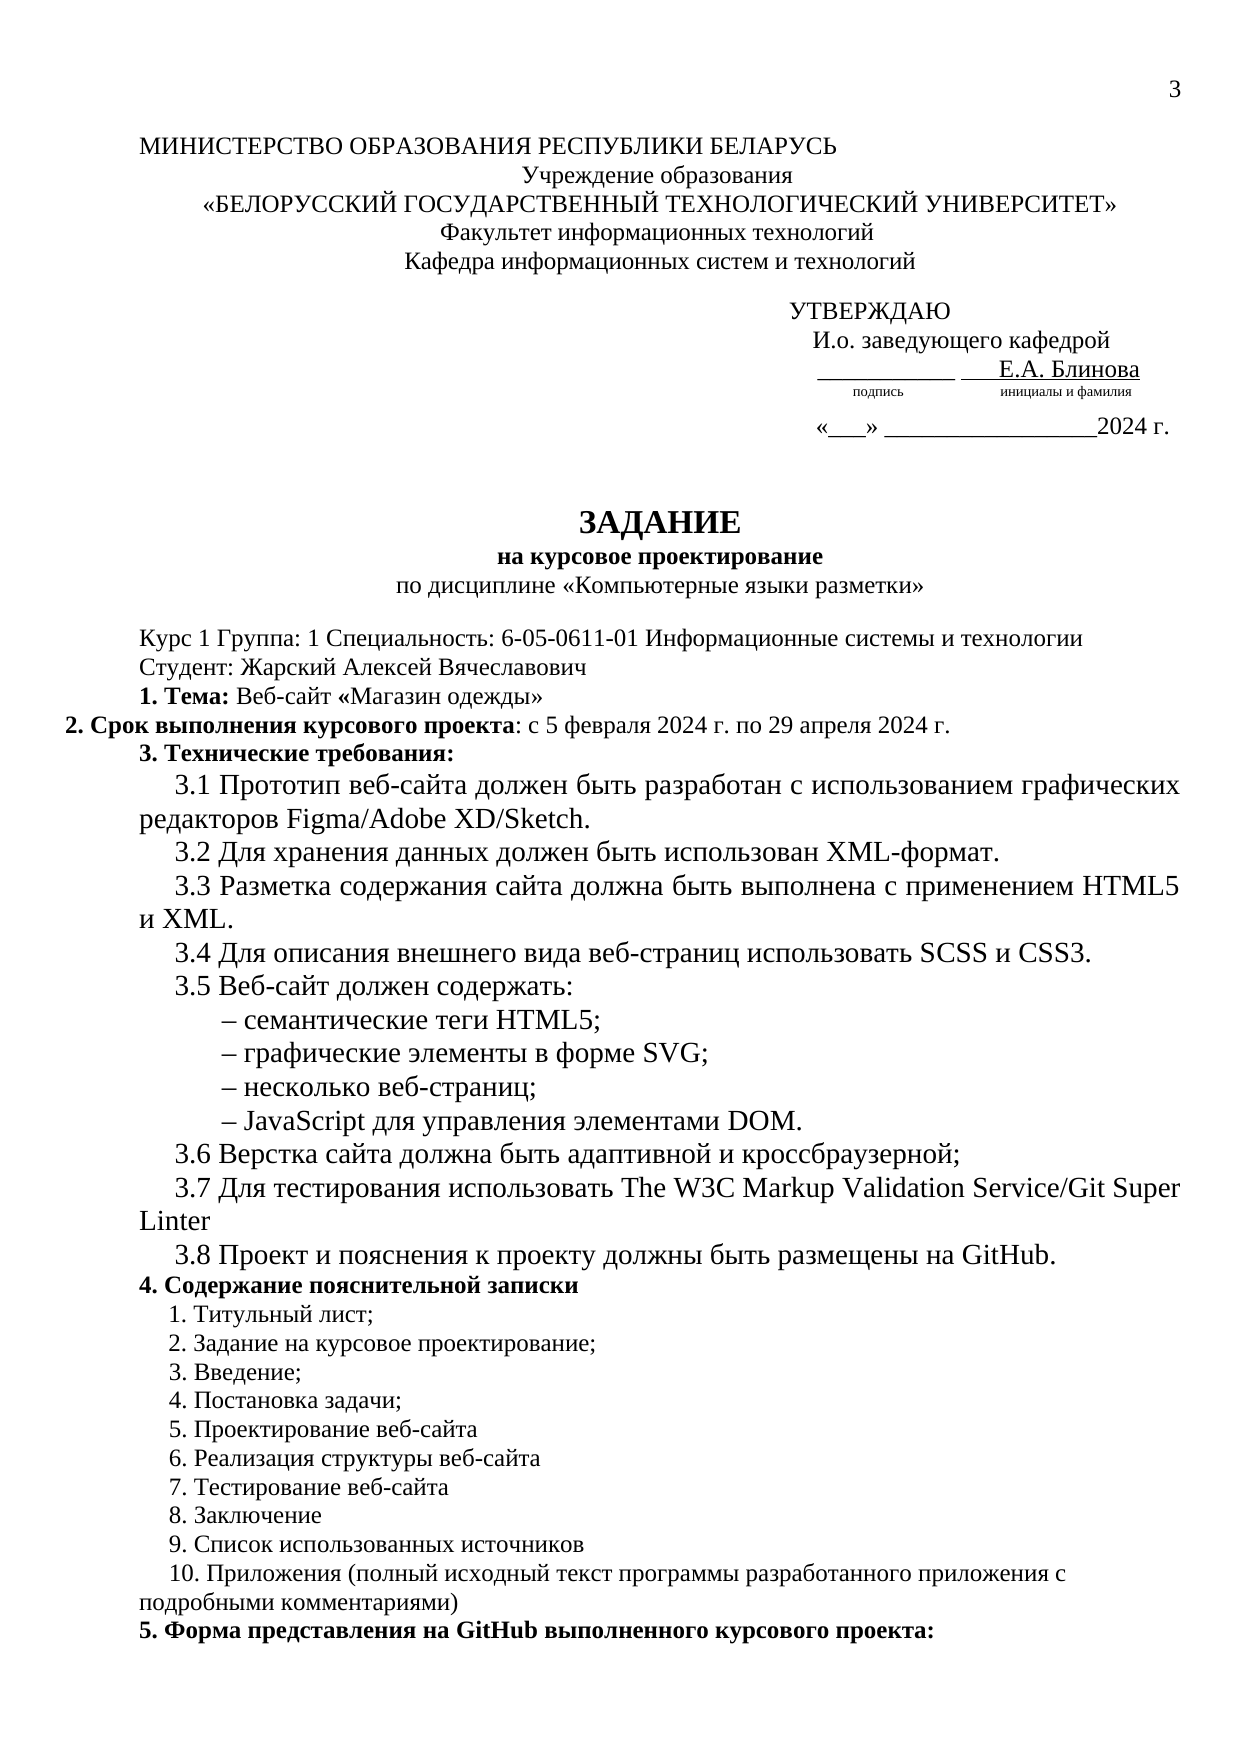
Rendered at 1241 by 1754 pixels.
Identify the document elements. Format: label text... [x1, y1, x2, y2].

text по дисциплине «Компьютерные языки разметки» [139, 570, 1181, 598]
text 5. Проектирование веб-сайта [139, 1414, 1181, 1443]
text 3. Введение; [139, 1357, 1181, 1385]
text 8. Заключение [139, 1500, 1181, 1529]
text на курсовое проектирование [139, 541, 1181, 570]
text И.о. заведующего кафедрой [626, 325, 1110, 354]
text 6. Реализация структуры веб-сайта [139, 1443, 1181, 1472]
text Студент: Жарский Алексей Вячеславович [139, 652, 1181, 681]
text 3.7 Для тестирования использовать The W3C Markup Validation Service/Git Super Linter [139, 1170, 1181, 1237]
text подпись инициалы и фамилия [670, 383, 1132, 411]
text 3.1 Прототип веб-сайта должен быть разработан с использованием графических редакторов Figma/Adobe XD/Sketch. [139, 767, 1181, 834]
text 3.8 Проект и пояснения к проекту должны быть размещены на GitHub. [139, 1237, 1181, 1270]
text ЗАДАНИЕ [139, 503, 1181, 541]
text 5. Форма представления на GitHub выполненного курсового проекта: [139, 1615, 1181, 1644]
text Курс 1 Группа: 1 Специальность: 6-05-0611-01 Информационные системы и технологии [139, 623, 1181, 652]
text Факультет информационных технологий Кафедра информационных систем и технологий [139, 217, 1181, 275]
text 2. Срок выполнения курсового проекта: с 5 февраля 2024 г. по 29 апреля 2024 г. [65, 710, 1181, 738]
text ___________ Е.А. Блинова [626, 354, 1140, 383]
text – несколько веб-страниц; [139, 1069, 1181, 1103]
text 3.2 Для хранения данных должен быть использован XML-формат. [139, 834, 1181, 868]
text 1. Титульный лист; [139, 1299, 1181, 1328]
text 2. Задание на курсовое проектирование; [139, 1328, 1181, 1357]
text 3.3 Разметка содержания сайта должна быть выполнена с применением HTML5 и XML. [139, 868, 1181, 935]
text 3. Технические требования: [139, 738, 1181, 767]
text 4. Содержание пояснительной записки [139, 1270, 1181, 1299]
text 4. Постановка задачи; [139, 1385, 1181, 1414]
text – графические элементы в форме SVG; [139, 1036, 1181, 1069]
text 10. Приложения (полный исходный текст программы разработанного приложения с подробными комментариями) [139, 1558, 1181, 1615]
text 3.6 Верстка сайта должна быть адаптивной и кроссбраузерной; [139, 1136, 1181, 1170]
text 9. Список использованных источников [139, 1529, 1181, 1558]
text 1. Тема: Веб-сайт «Магазин одежды» [139, 681, 1181, 710]
text МИНИСТЕРСТВО ОБРАЗОВАНИЯ РЕСПУБЛИКИ БЕЛАРУСЬ [139, 131, 1181, 160]
text «___» _________________2024 г. [626, 411, 1169, 440]
text 3.5 Веб-сайт должен содержать: [139, 968, 1181, 1002]
text – семантические теги HTML5; [139, 1002, 1181, 1036]
text 7. Тестирование веб-сайта [139, 1472, 1181, 1500]
text – JavaScript для управления элементами DOM. [139, 1103, 1181, 1136]
text Утверждаю [656, 296, 951, 325]
text 3.4 Для описания внешнего вида веб-страниц использовать SCSS и CSS3. [139, 935, 1181, 968]
text Учреждение образования «БЕЛОРУССКИЙ ГОСУДАРСТВЕННЫЙ ТЕХНОЛОГИЧЕСКИЙ УНИВЕРСИТЕТ» [139, 160, 1181, 217]
